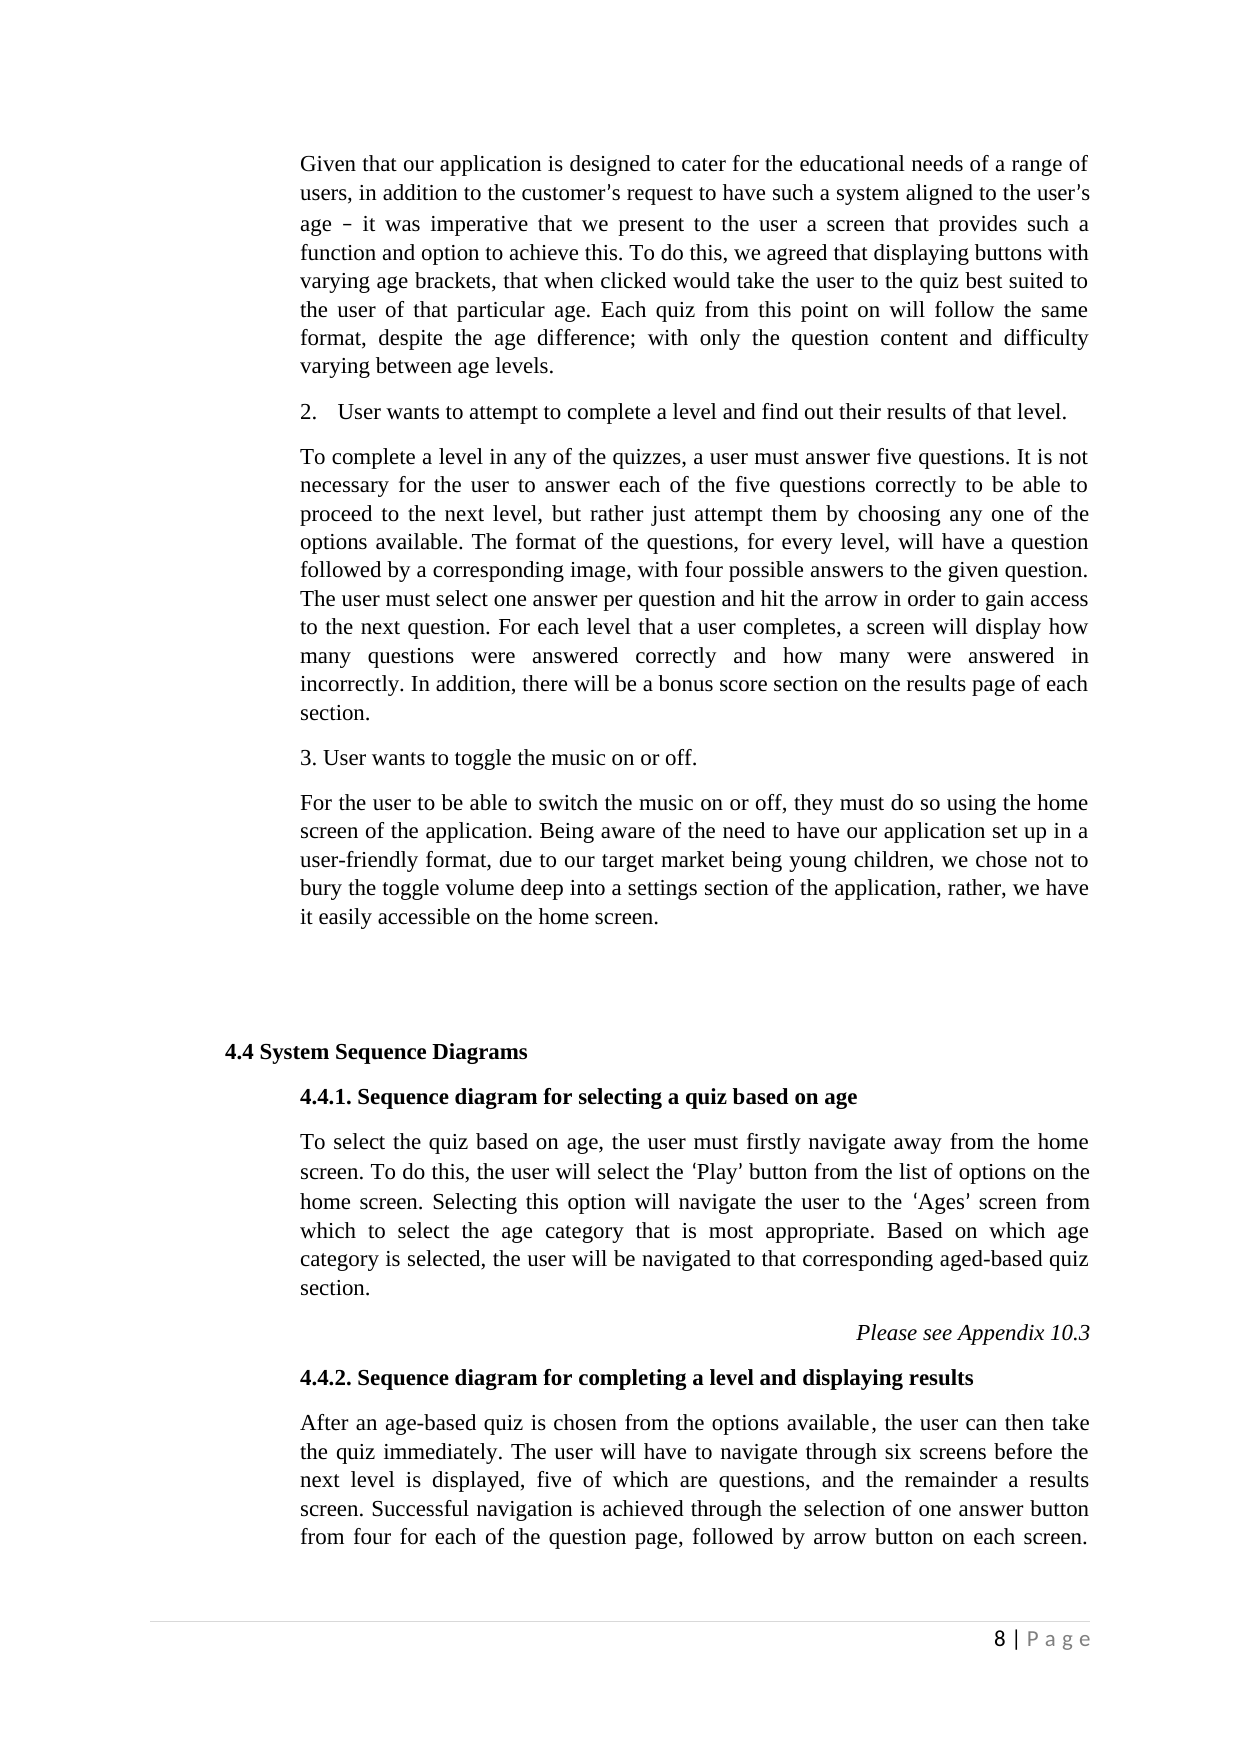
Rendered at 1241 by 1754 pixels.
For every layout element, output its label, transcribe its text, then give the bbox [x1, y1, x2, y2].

list 3. User wants to toggle the music on or off. [150, 744, 1090, 770]
text For the user to be able to switch the music on or off, they must do so using the home screen of the application. Being aware of the need to have our application set up in a user-friendly format, due to our target market being young children, we chose not to bury the toggle volume deep into a settings section of the application, rather, we have it easily accessible on the home screen. [300, 789, 1090, 929]
text 4.4.1. Sequence diagram for selecting a quiz based on age [300, 1083, 1090, 1109]
text 4.4.2. Sequence diagram for completing a level and displaying results [300, 1364, 1090, 1391]
text Please see Appendix 10.3 [300, 1319, 1090, 1345]
text Given that our application is designed to cater for the educational needs of a range of users, in addition to the customer’s request to have such a system aligned to the user’s age – it was imperative that we present to the user a screen that provides such a function and option to achieve this. To do this, we agreed that displaying buttons with varying age brackets, that when clicked would take the user to the quiz best suited to the user of that particular age. Each quiz from this point on will follow the same format, despite the age difference; with only the question content and difficulty varying between age levels. [300, 150, 1090, 379]
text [300, 1409, 1090, 1549]
text To select the quiz based on age, the user must firstly navigate away from the home screen. To do this, the user will select the ‘Play’ button from the list of options on the home screen. Selecting this option will navigate the user to the ‘Ages’ screen from which to select the age category that is most appropriate. Based on which age category is selected, the user will be navigated to that corresponding aged-based quiz section. [300, 1128, 1090, 1300]
list User wants to attempt to complete a level and find out their results of that level. [300, 398, 1090, 424]
text To complete a level in any of the quizzes, a user must answer five questions. It is not necessary for the user to answer each of the five questions correctly to be able to proceed to the next level, but rather just attempt them by choosing any one of the options available. The format of the questions, for every level, will have a question followed by a corresponding image, with four possible answers to the given question. The user must select one answer per question and hit the arrow in order to gain access to the next question. For each level that a user completes, a screen will display how many questions were answered correctly and how many were answered in incorrectly. In addition, there will be a bonus score section on the results page of each section. [300, 443, 1090, 725]
text 4.4 System Sequence Diagrams [225, 1038, 1090, 1064]
